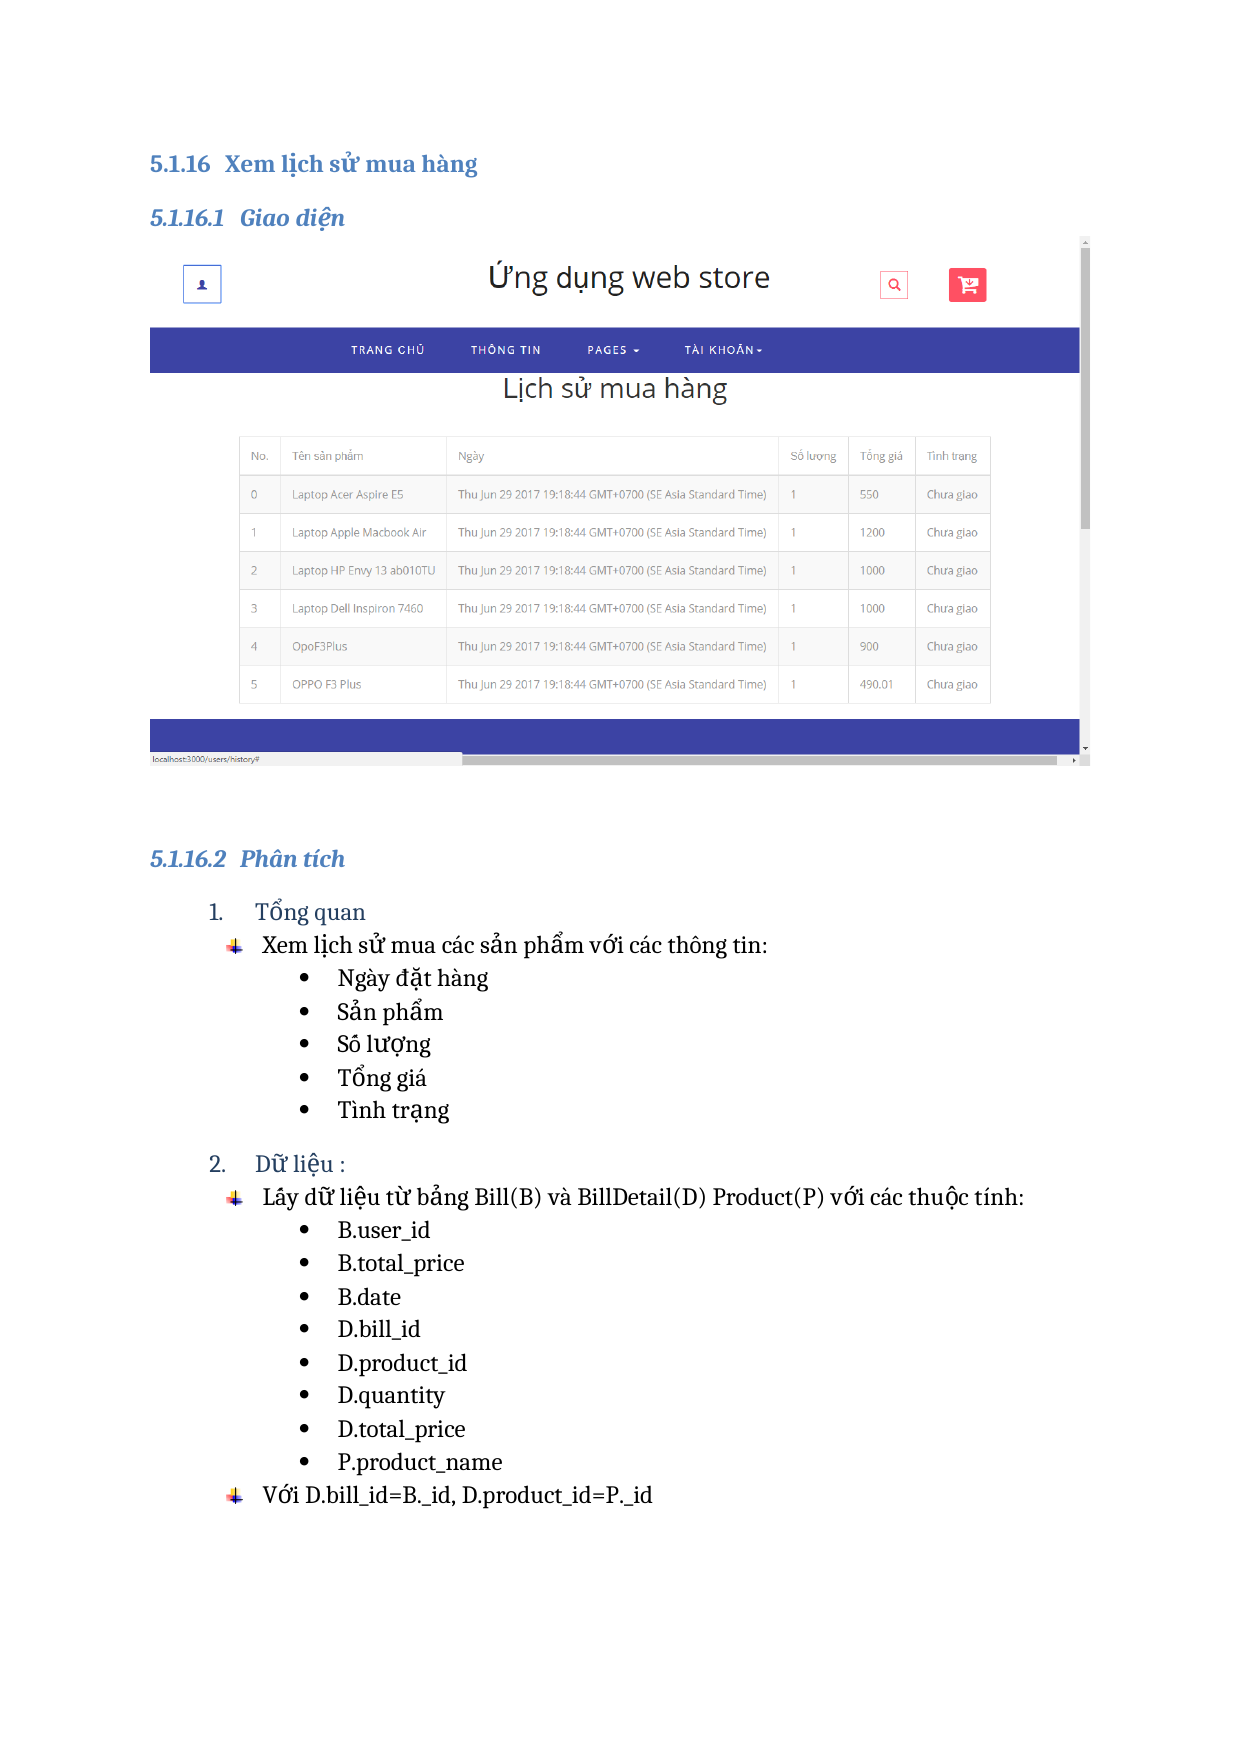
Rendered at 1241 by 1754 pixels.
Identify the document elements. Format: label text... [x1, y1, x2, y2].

list Số lượng [300, 1030, 1090, 1059]
list Với D.bill_id=B._id, D.product_id=P._id [225, 1481, 1090, 1509]
list D.product_id [300, 1348, 1090, 1377]
list Xem lịch sử mua các sản phẩm với các thông tin: [225, 931, 1090, 960]
picture [226, 1189, 243, 1206]
list Lấy dữ liệu từ bảng Bill(B) và BillDetail(D) Product(P) với các thuộc tính: [225, 1183, 1090, 1212]
list Tổng giá [300, 1063, 1090, 1092]
subtitle Tổng quan [209, 898, 1090, 927]
subtitle Phân tích [150, 844, 1090, 873]
subtitle Giao diện [150, 204, 1090, 233]
list B.total_price [300, 1249, 1090, 1278]
subtitle Xem lịch sử mua hàng [150, 150, 1090, 179]
list D.quantity [300, 1381, 1090, 1410]
picture [150, 236, 1091, 766]
list Ngày đặt hàng [300, 964, 1090, 993]
picture [226, 1486, 243, 1504]
picture [226, 937, 243, 954]
subtitle Dữ liệu : [209, 1150, 1090, 1179]
list B.date [300, 1282, 1090, 1311]
list D.bill_id [300, 1315, 1090, 1344]
list B.user_id [300, 1216, 1090, 1245]
list P.product_name [300, 1447, 1090, 1476]
list Tình trạng [300, 1096, 1090, 1125]
list D.total_price [300, 1414, 1090, 1443]
list Sản phẩm [300, 997, 1090, 1026]
